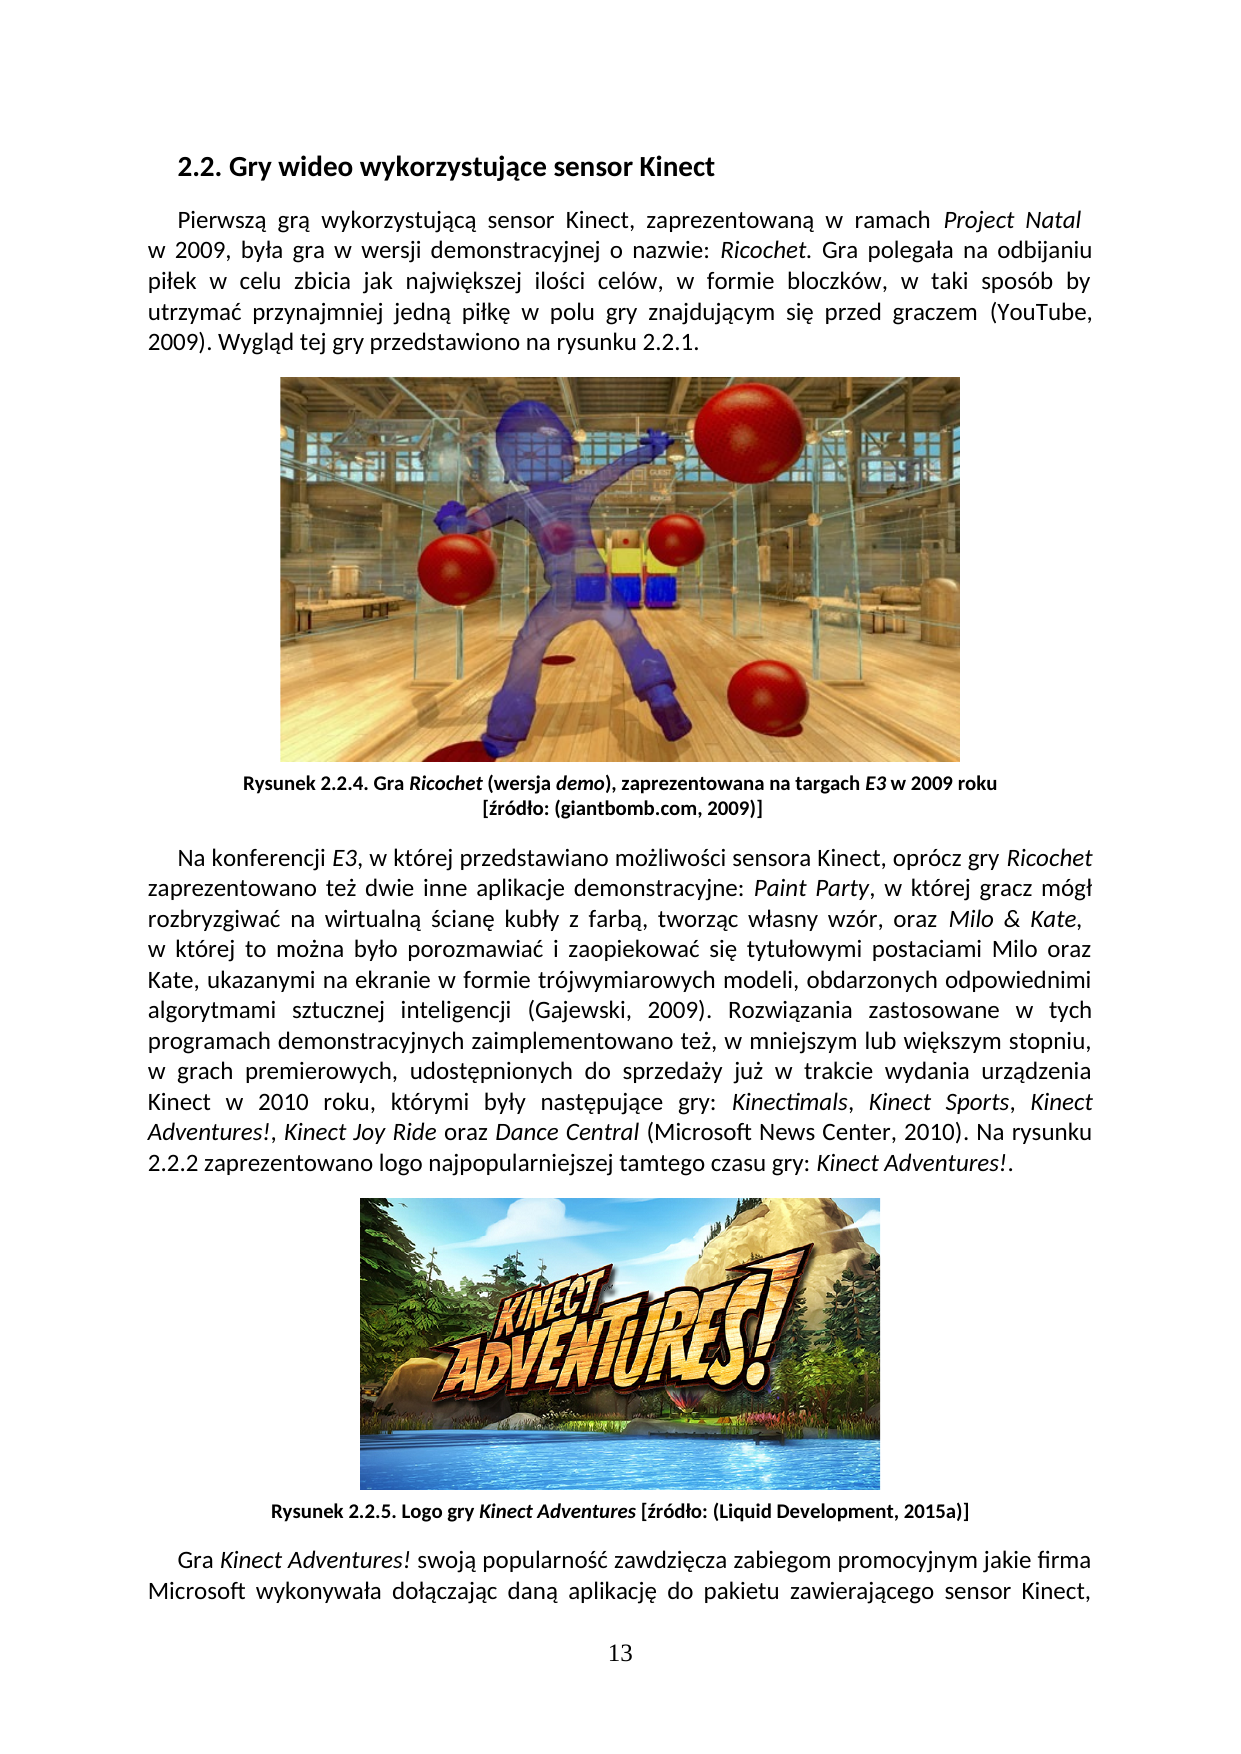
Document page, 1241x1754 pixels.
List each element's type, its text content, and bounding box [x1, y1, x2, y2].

picture [360, 1198, 881, 1490]
text Rysunek 2.2.2. Logo gry Kinect Adventures [źródło: ] [148, 1498, 1093, 1524]
subtitle Gry wideo wykorzystujące sensor Kinect [177, 148, 1093, 183]
picture [280, 377, 960, 762]
text Rysunek 2.2.1. Gra Ricochet (wersja demo), zaprezentowana na targach E3 w 2009 roku [źródło: ] [148, 770, 1093, 821]
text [148, 1544, 1093, 1606]
text Na konferencji E3, w której przedstawiano możliwości sensora Kinect, oprócz gry Ricochet zaprezentowano też dwie inne aplikacje demonstracyjne: Paint Party, w której gracz mógł rozbryzgiwać na wirtualną ścianę kubły z farbą, tworząc własny wzór, oraz Milo & Kate, w której to można było porozmawiać i zaopiekować się tytułowymi postaciami Milo oraz Kate, ukazanymi na ekranie w formie trójwymiarowych modeli, obdarzonych odpowiednimi algorytmami sztucznej inteligencji . Rozwiązania zastosowane w tych programach demonstracyjnych zaimplementowano też, w mniejszym lub większym stopniu, w grach premierowych, udostępnionych do sprzedaży już w trakcie wydania urządzenia Kinect w 2010 roku, którymi były następujące gry: Kinectimals, Kinect Sports, Kinect Adventures!, Kinect Joy Ride oraz Dance Central . Na rysunku 2.2.2 zaprezentowano logo najpopularniejszej tamtego czasu gry: Kinect Adventures!. [148, 842, 1093, 1178]
text Pierwszą grą wykorzystującą sensor Kinect, zaprezentowaną w ramach Project Natal w 2009, była gra w wersji demonstracyjnej o nazwie: Ricochet. Gra polegała na odbijaniu piłek w celu zbicia jak największej ilości celów, w formie bloczków, w taki sposób by utrzymać przynajmniej jedną piłkę w polu gry znajdującym się przed graczem . Wygląd tej gry przedstawiono na rysunku 2.2.1. [148, 204, 1093, 357]
